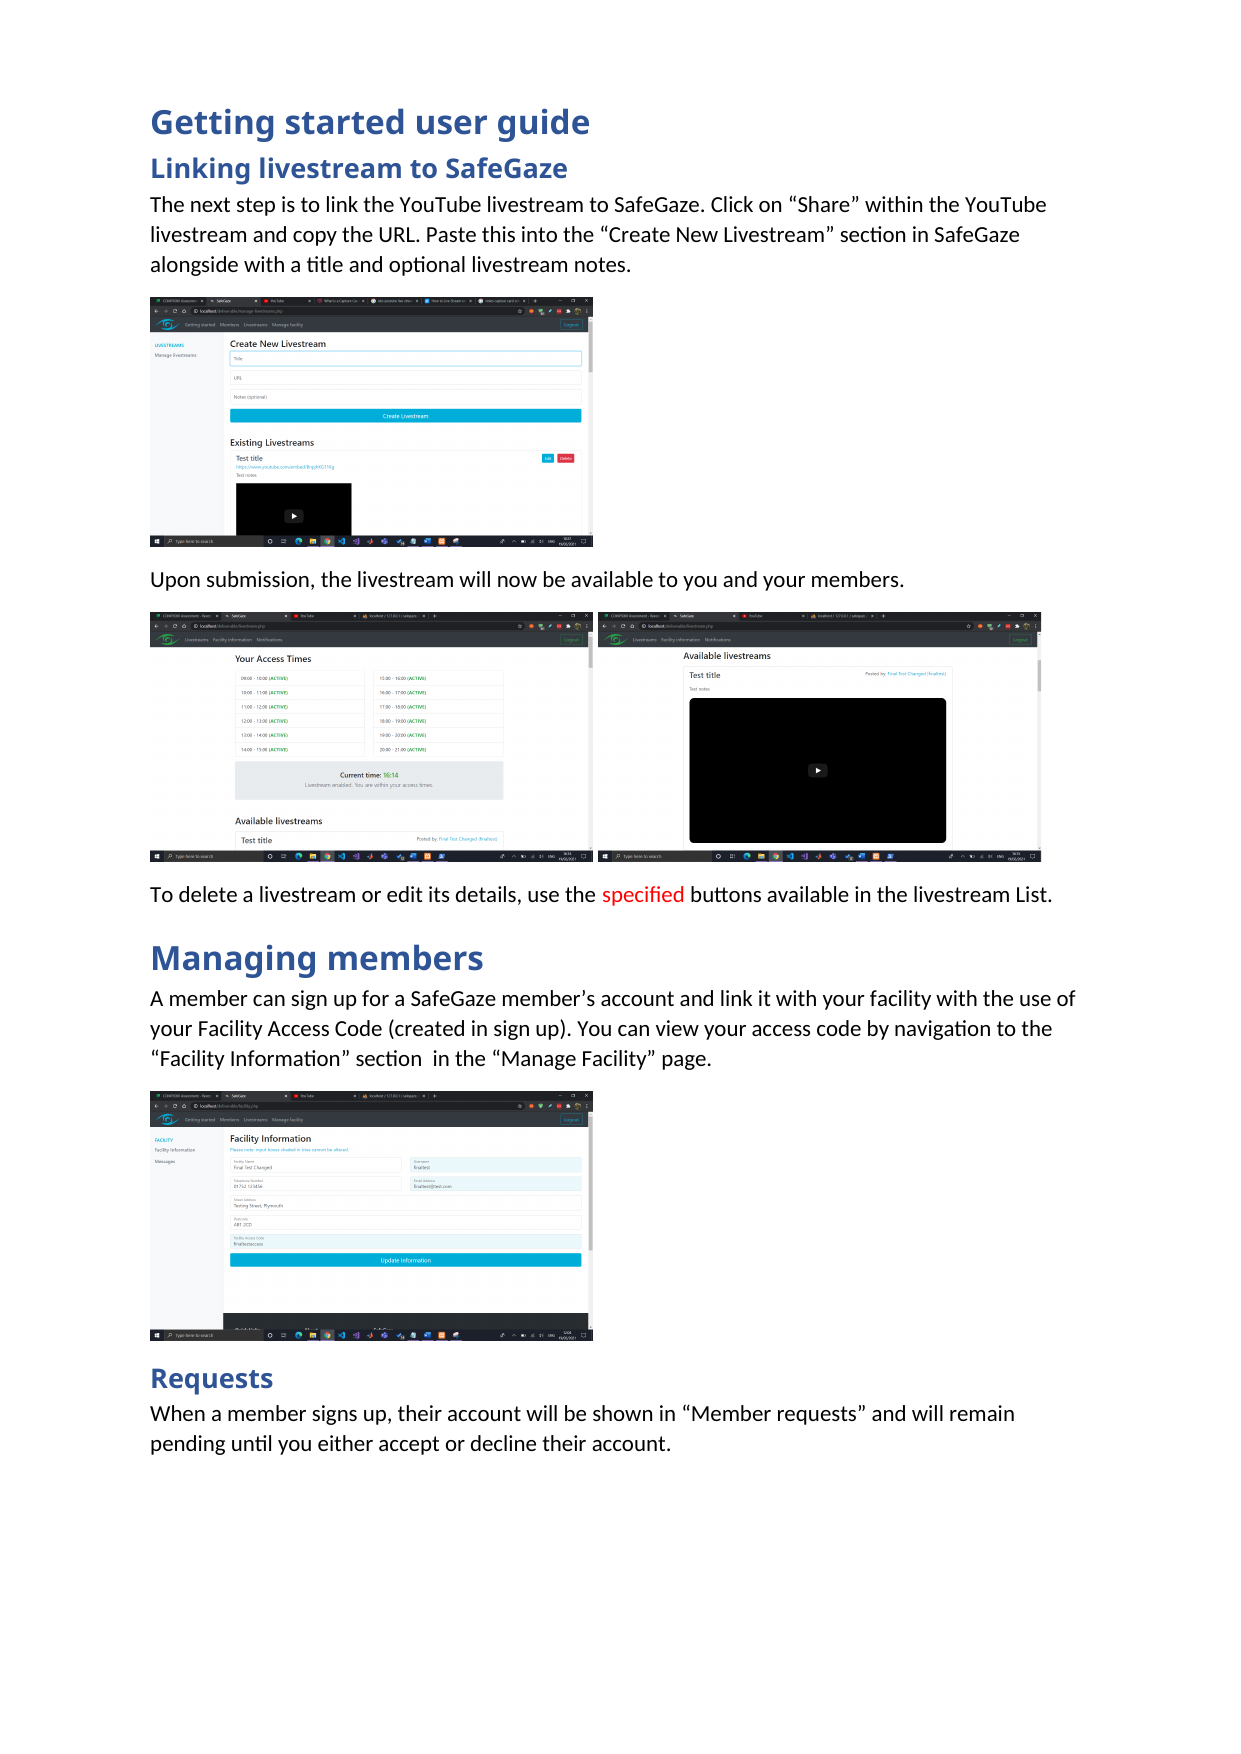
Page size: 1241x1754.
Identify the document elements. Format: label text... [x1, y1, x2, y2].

text To delete a livestream or edit its details, use the specified buttons available in the livestream List. [150, 880, 1090, 908]
text The next step is to link the YouTube livestream to SafeGaze. Click on “Share” within the YouTube livestream and copy the URL. Paste this into the “Create New Livestream” section in SafeGaze alongside with a title and optional livestream notes. [150, 190, 1090, 278]
text When a member signs up, their account will be shown in “Member requests” and will remain pending until you either accept or decline their account. [150, 1399, 1090, 1457]
subtitle Requests [150, 1359, 1090, 1396]
picture [150, 297, 593, 547]
text Upon submission, the livestream will now be available to you and your members. [150, 565, 1090, 593]
subtitle Linking livestream to SafeGaze [150, 150, 1090, 187]
picture [150, 1091, 593, 1341]
text A member can sign up for a SafeGaze member’s account and link it with your facility with the use of your Facility Access Code (created in sign up). You can view your access code by navigation to the “Facility Information” section in the “Manage Facility” page. [150, 984, 1090, 1073]
picture [598, 612, 1042, 862]
picture [150, 612, 593, 862]
subtitle Managing members [150, 935, 1090, 981]
